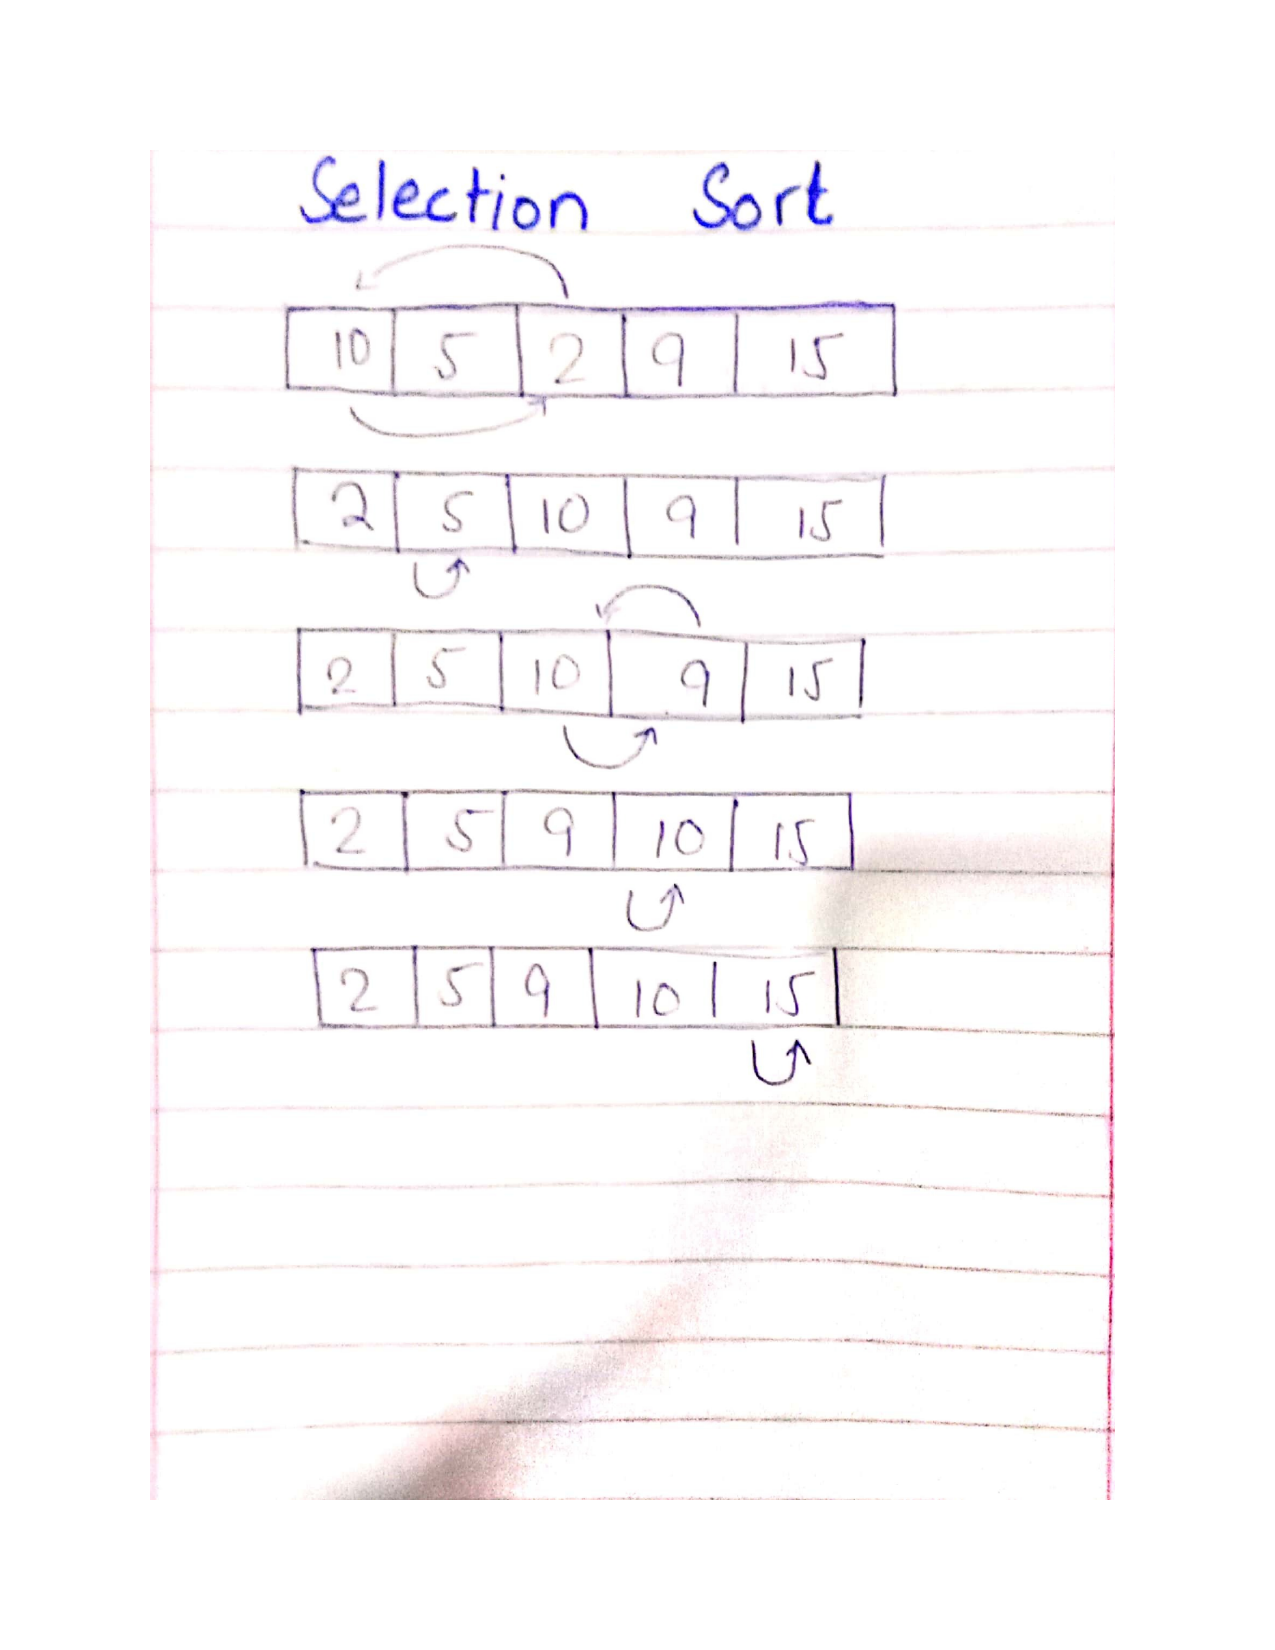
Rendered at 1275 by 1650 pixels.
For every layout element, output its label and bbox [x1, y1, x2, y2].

picture [150, 150, 1115, 1500]
